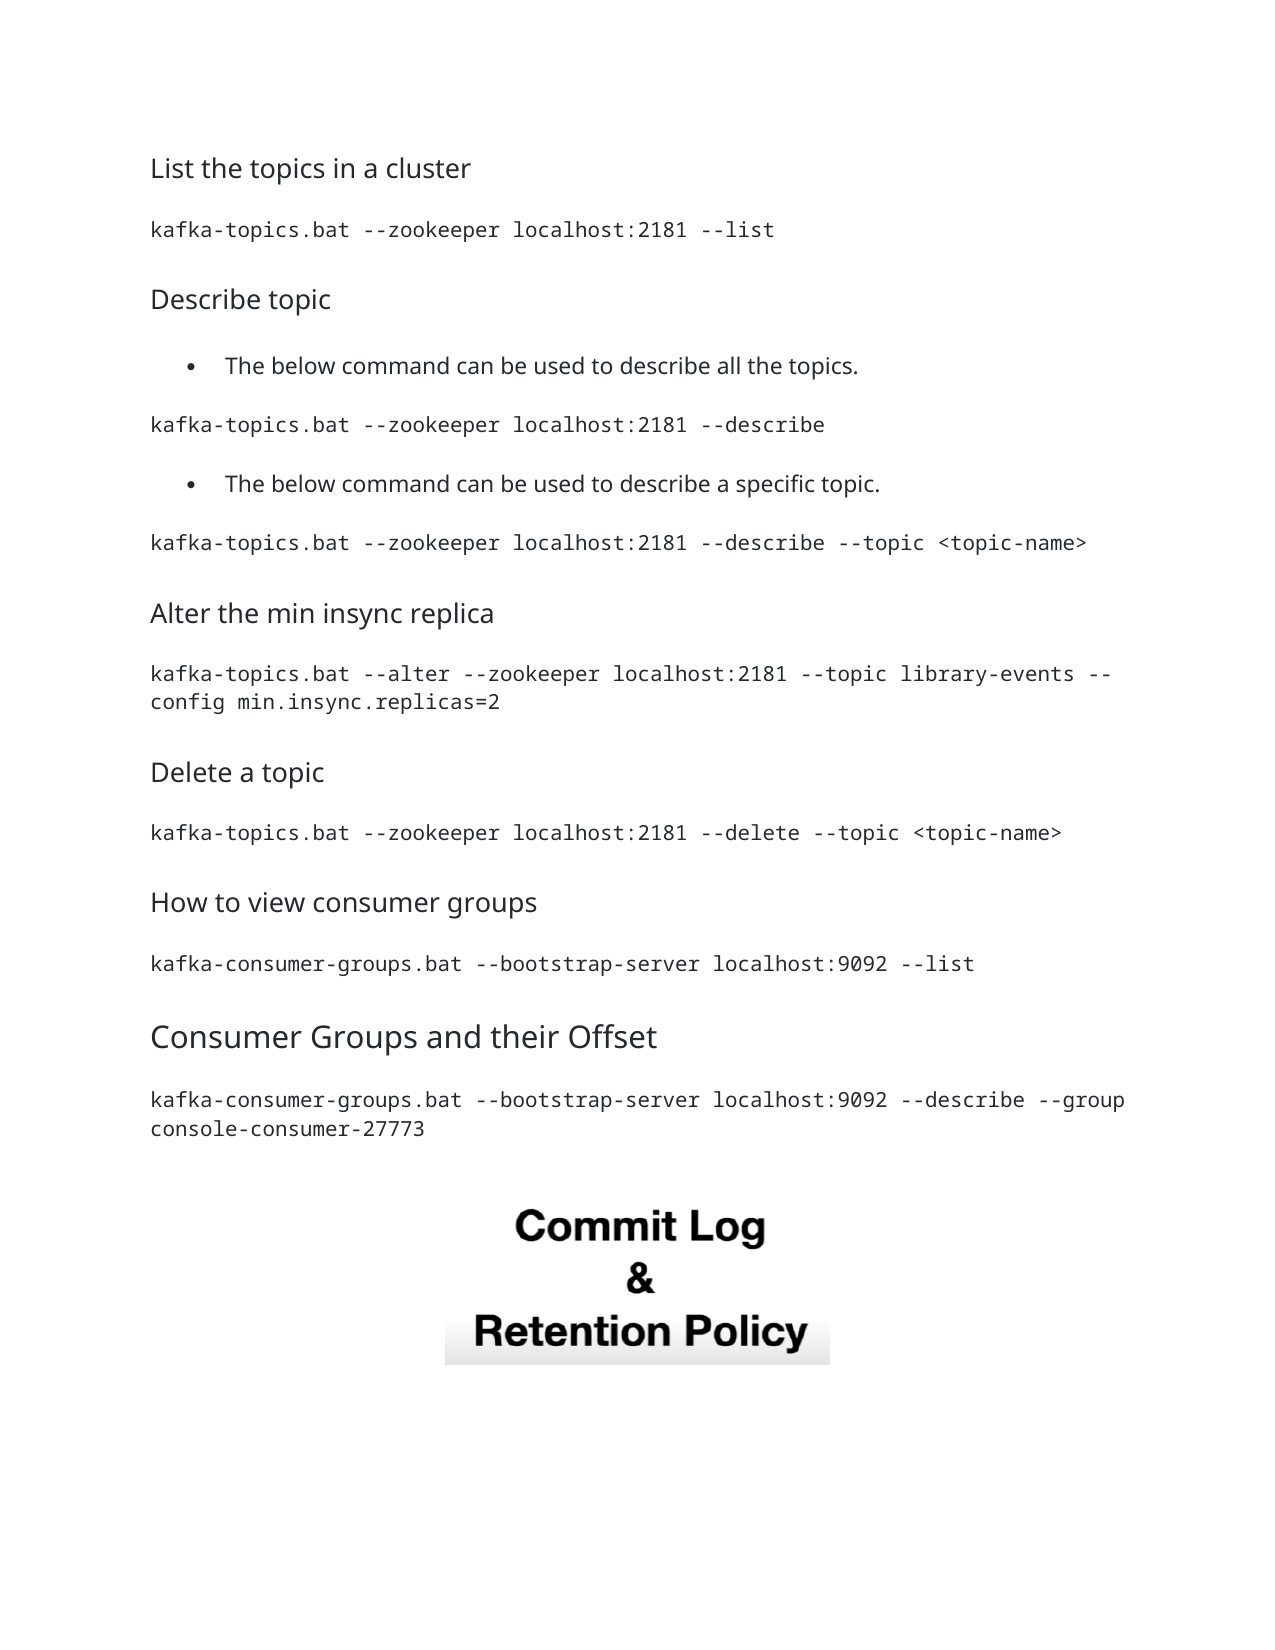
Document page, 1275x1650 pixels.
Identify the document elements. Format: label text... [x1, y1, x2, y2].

picture [445, 1199, 830, 1365]
text kafka-topics.bat --zookeeper localhost:2181 --delete --topic <topic-name> [150, 818, 1125, 846]
subtitle Delete a topic [150, 753, 1125, 790]
subtitle Consumer Groups and their Offset [150, 1015, 1125, 1057]
text kafka-consumer-groups.bat --bootstrap-server localhost:9092 --list [150, 949, 1125, 977]
subtitle List the topics in a cluster [150, 150, 1125, 187]
text kafka-topics.bat --zookeeper localhost:2181 --list [150, 215, 1125, 243]
subtitle Describe topic [150, 281, 1125, 318]
text kafka-consumer-groups.bat --bootstrap-server localhost:9092 --describe --group console-consumer-27773 [150, 1086, 1125, 1142]
text kafka-topics.bat --zookeeper localhost:2181 --describe --topic <topic-name> [150, 528, 1125, 557]
text kafka-topics.bat --zookeeper localhost:2181 --describe [150, 410, 1125, 438]
subtitle How to view consumer groups [150, 884, 1125, 921]
text kafka-topics.bat --alter --zookeeper localhost:2181 --topic library-events --config min.insync.replicas=2 [150, 659, 1125, 716]
subtitle Alter the min insync replica [150, 594, 1125, 631]
list The below command can be used to describe a specific topic. [187, 468, 1125, 499]
list The below command can be used to describe all the topics. [187, 350, 1125, 381]
